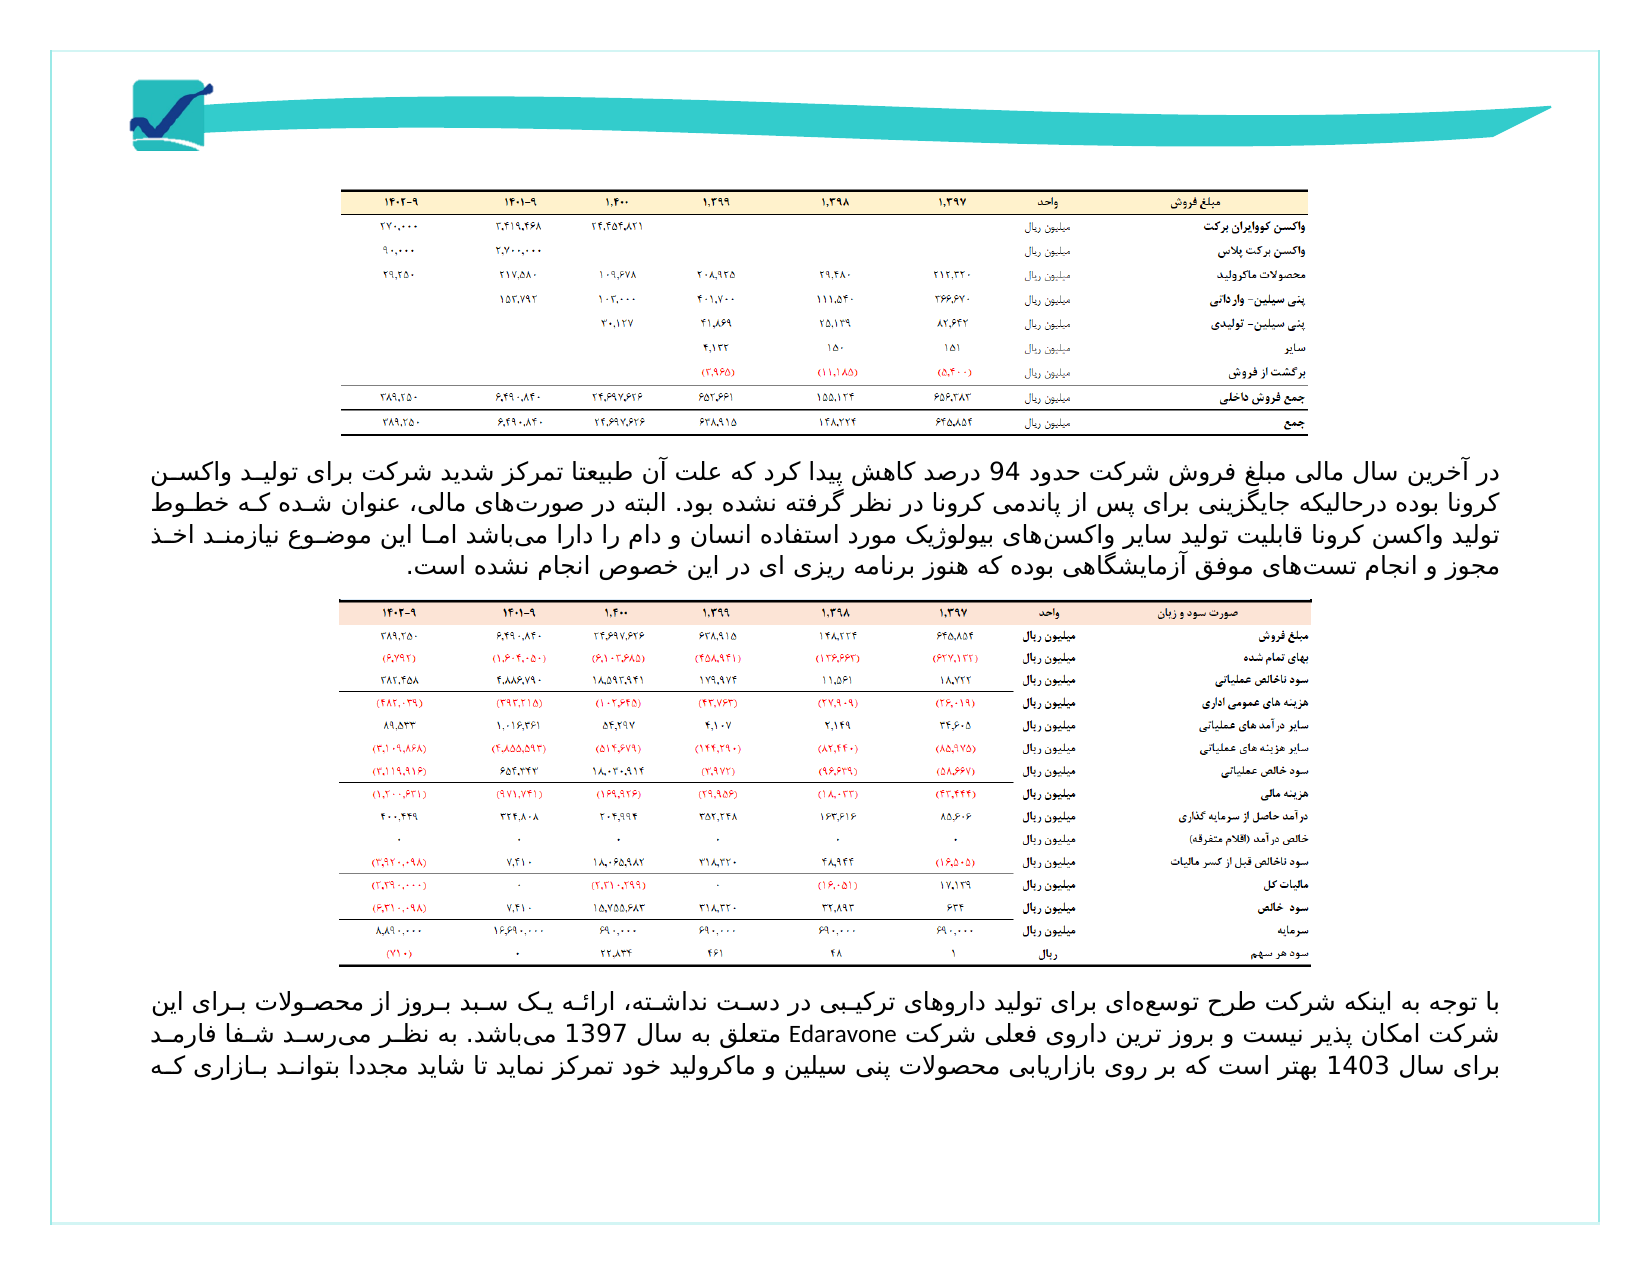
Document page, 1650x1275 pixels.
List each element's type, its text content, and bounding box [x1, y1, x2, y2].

picture [337, 187, 1313, 439]
picture [121, 77, 224, 154]
picture [337, 599, 1313, 968]
text در آخرین سال مالی مبلغ فروش شرکت حدود 94 درصد کاهش پیدا کرد که علت آن طبیعتا تمرکز شدید شرکت برای تولید واکسن کرونا بوده درحالیکه جایگزینی برای پس از پاندمی کرونا در نظر گرفته نشده بود. البته در صورت‌های مالی، عنوان شده که خطوط تولید واکسن کرونا قابلیت تولید سایر واکسن‌های بیولوژیک مورد استفاده انسان و دام را دارا می‌باشد اما این موضوع نیازمند اخذ مجوز و انجام تست‌های موفق آزمایشگاهی بوده که هنوز برنامه ریزی ای در این خصوص انجام نشده است. [150, 457, 1500, 581]
